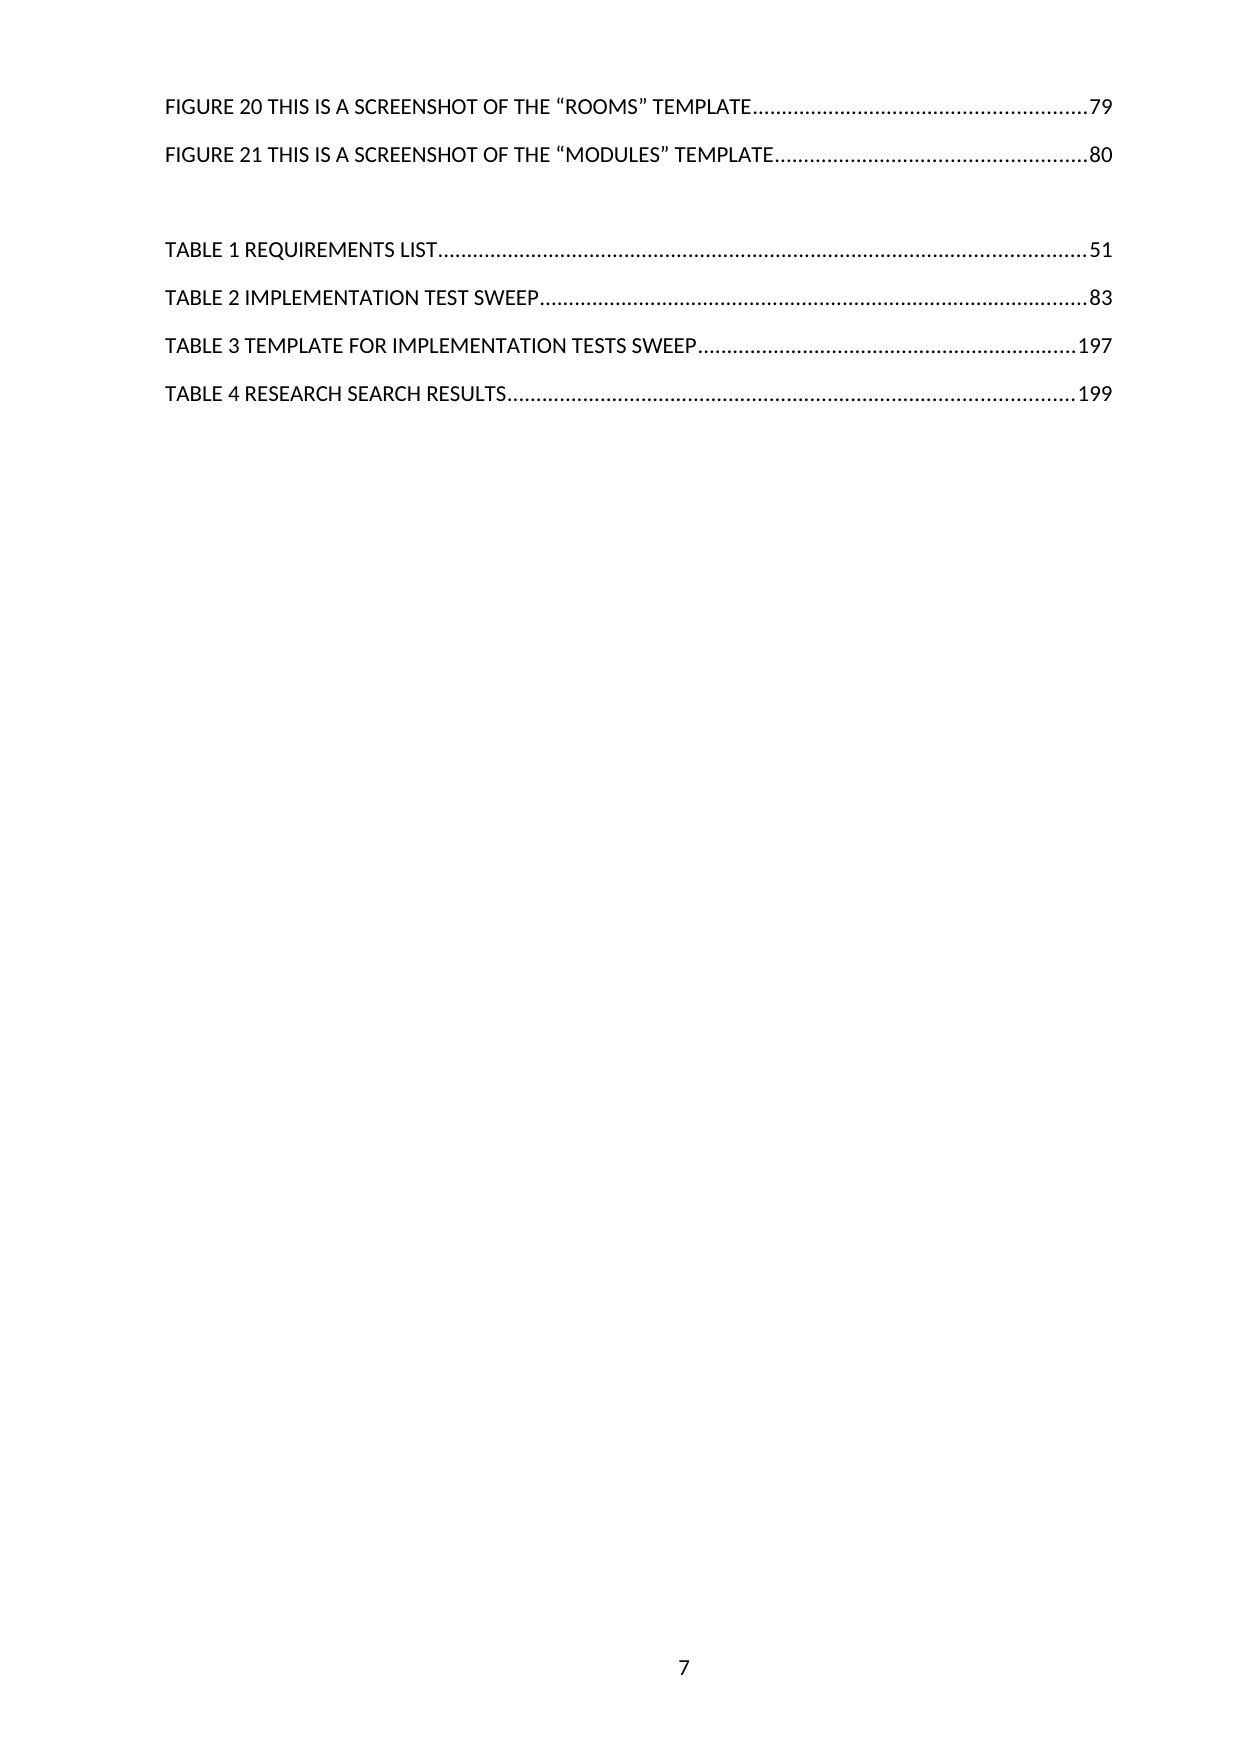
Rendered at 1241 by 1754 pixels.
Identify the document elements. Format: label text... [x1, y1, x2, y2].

text Table 4 Research search results 199 [165, 376, 1152, 407]
text Figure 21 this is a screenshot of the “modules” template 80 [165, 136, 1152, 168]
text Table 3 Template for implementation tests sweep 197 [165, 328, 1152, 359]
text Figure 20 this is a screenshot of the “rooms” template 79 [165, 88, 1152, 120]
text Table 1 requirements list 51 [165, 232, 1152, 263]
text Table 2 Implementation test sweep 83 [165, 280, 1152, 311]
